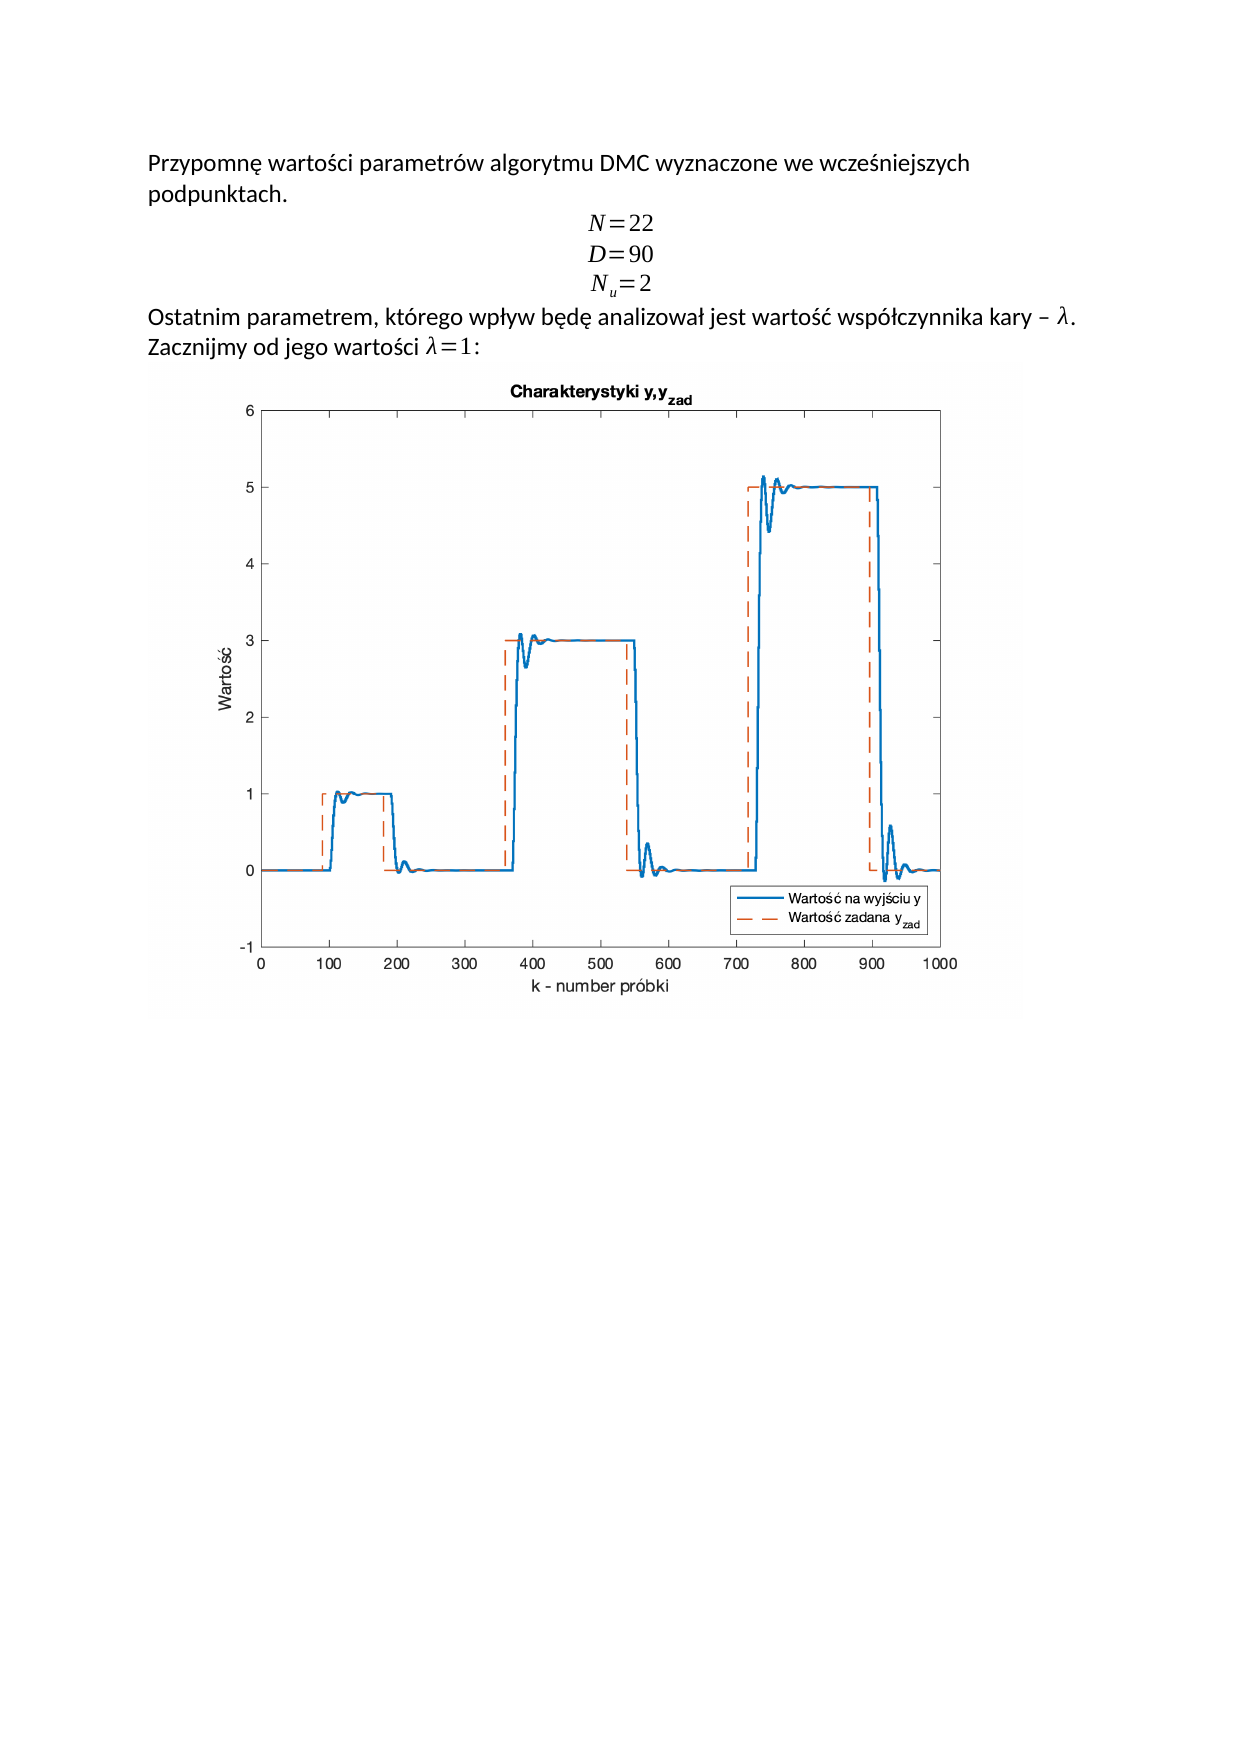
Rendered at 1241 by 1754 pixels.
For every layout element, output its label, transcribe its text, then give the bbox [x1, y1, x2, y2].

text Ostatnim parametrem, którego wpływ będę analizował jest wartość współczynnika kary – . [148, 301, 1093, 332]
picture [147, 362, 1023, 1019]
text Zacznijmy od jego wartości [148, 332, 1093, 362]
text Przypomnę wartości parametrów algorytmu DMC wyznaczone we wcześniejszych podpunktach. [148, 148, 1093, 209]
